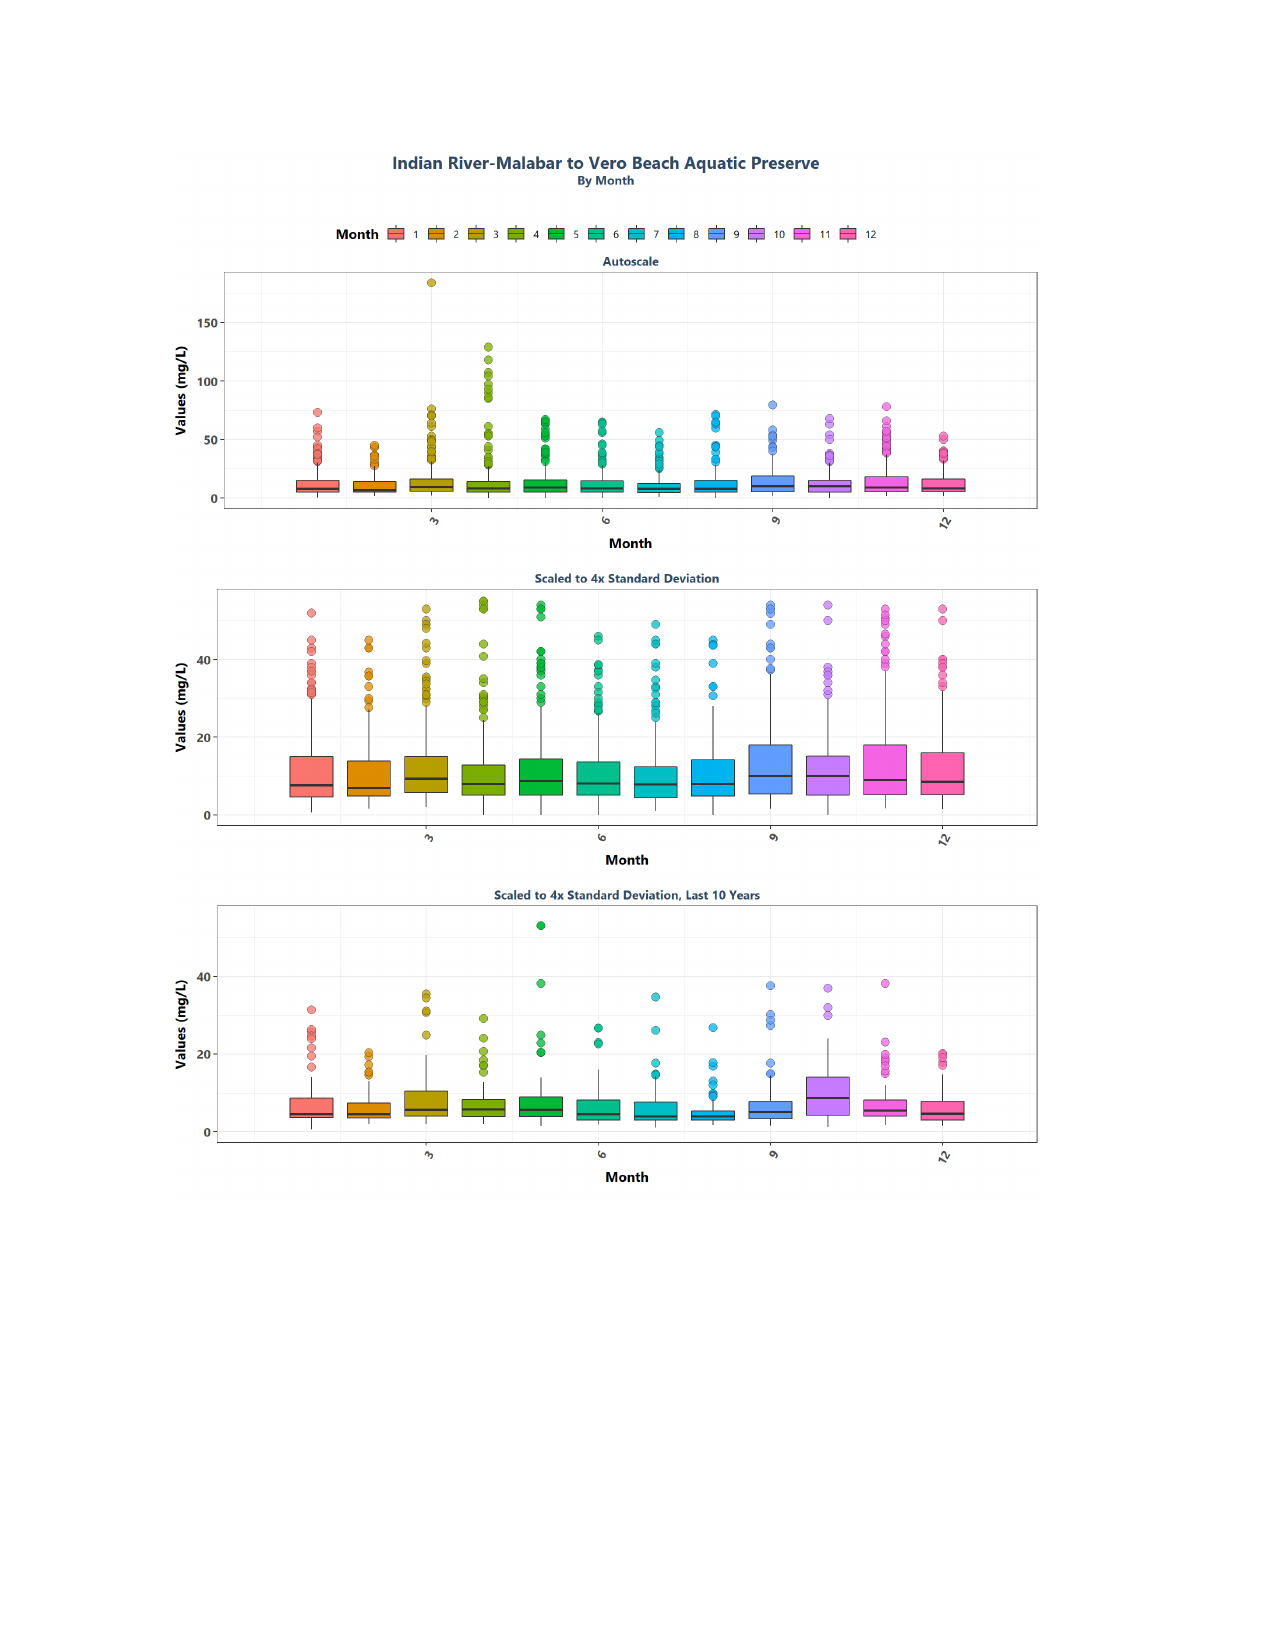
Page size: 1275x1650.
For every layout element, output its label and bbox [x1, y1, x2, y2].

picture [168, 150, 1044, 1200]
